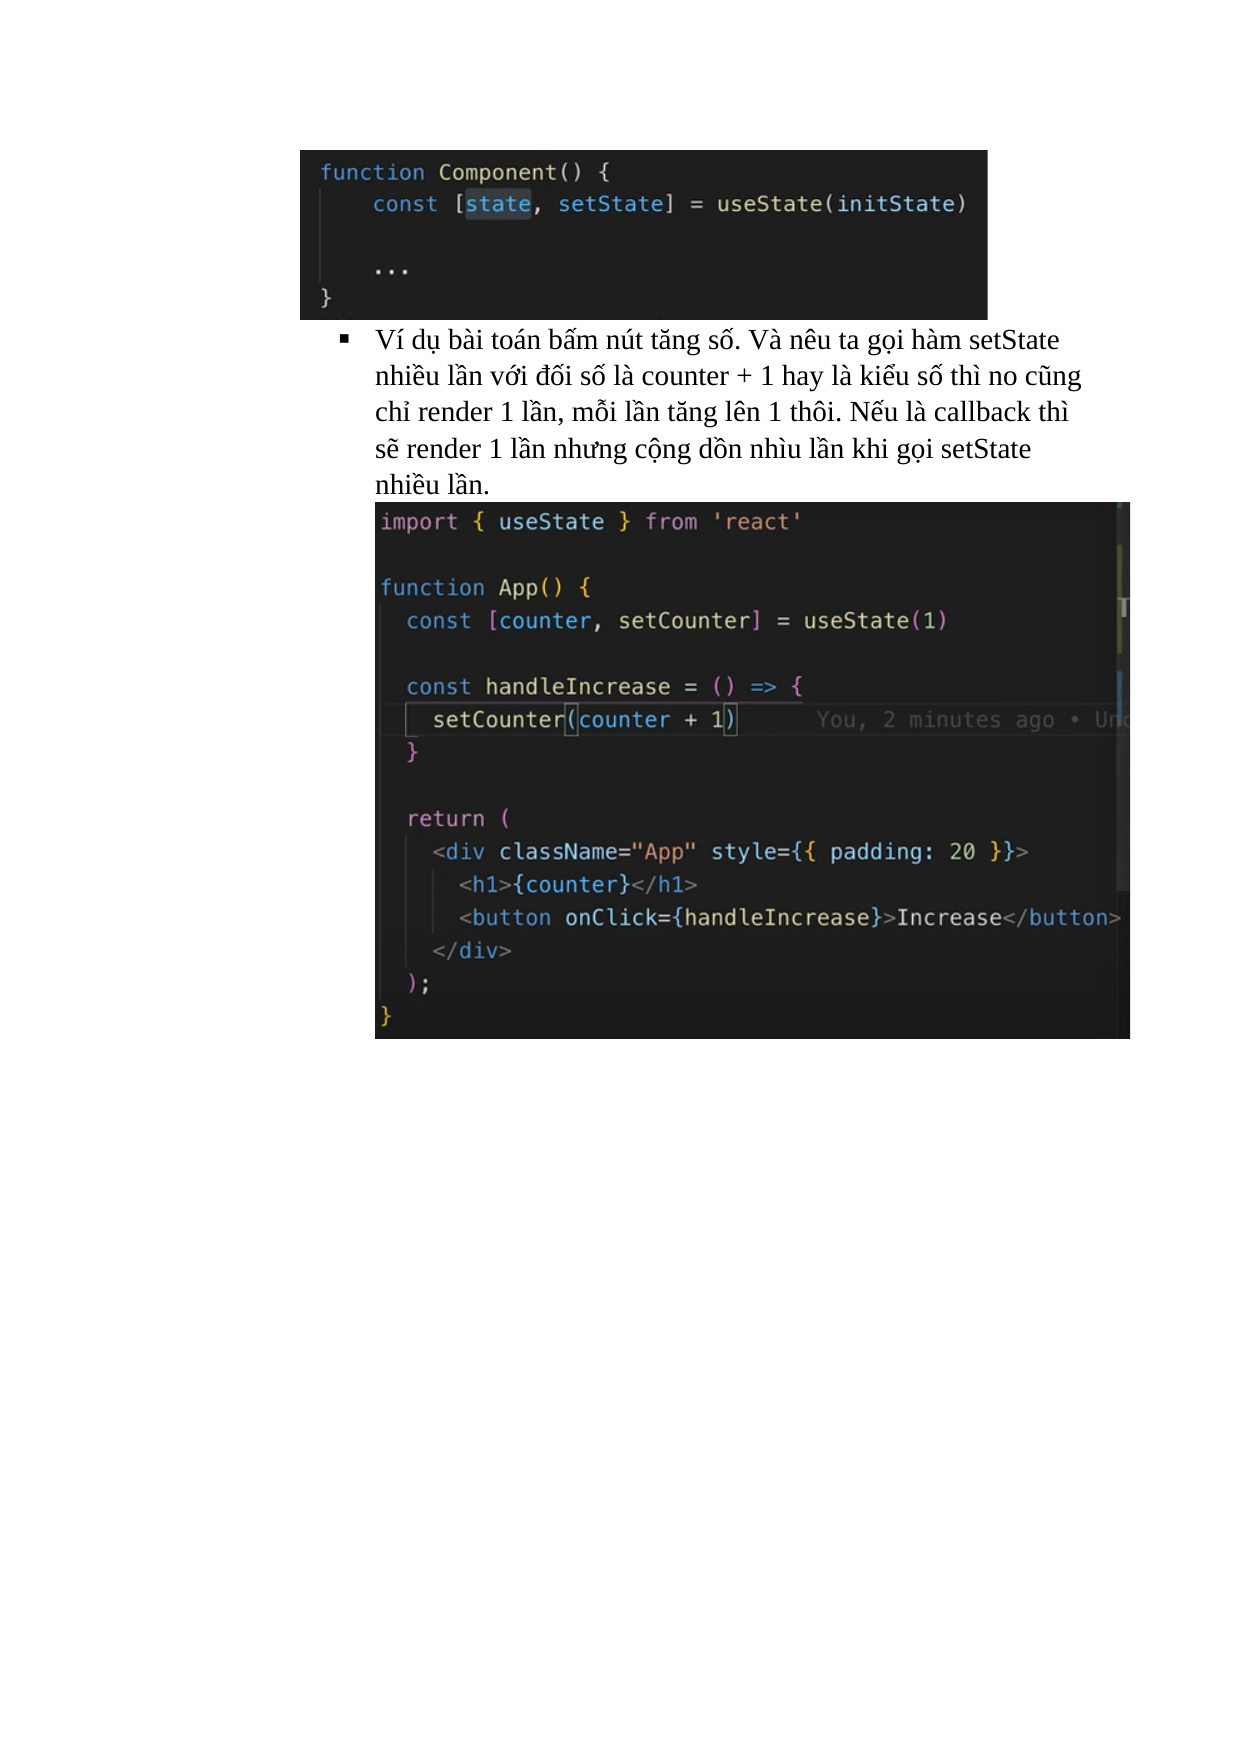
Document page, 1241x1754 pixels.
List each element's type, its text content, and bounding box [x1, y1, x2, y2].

picture [375, 502, 1130, 1039]
picture [300, 150, 988, 320]
